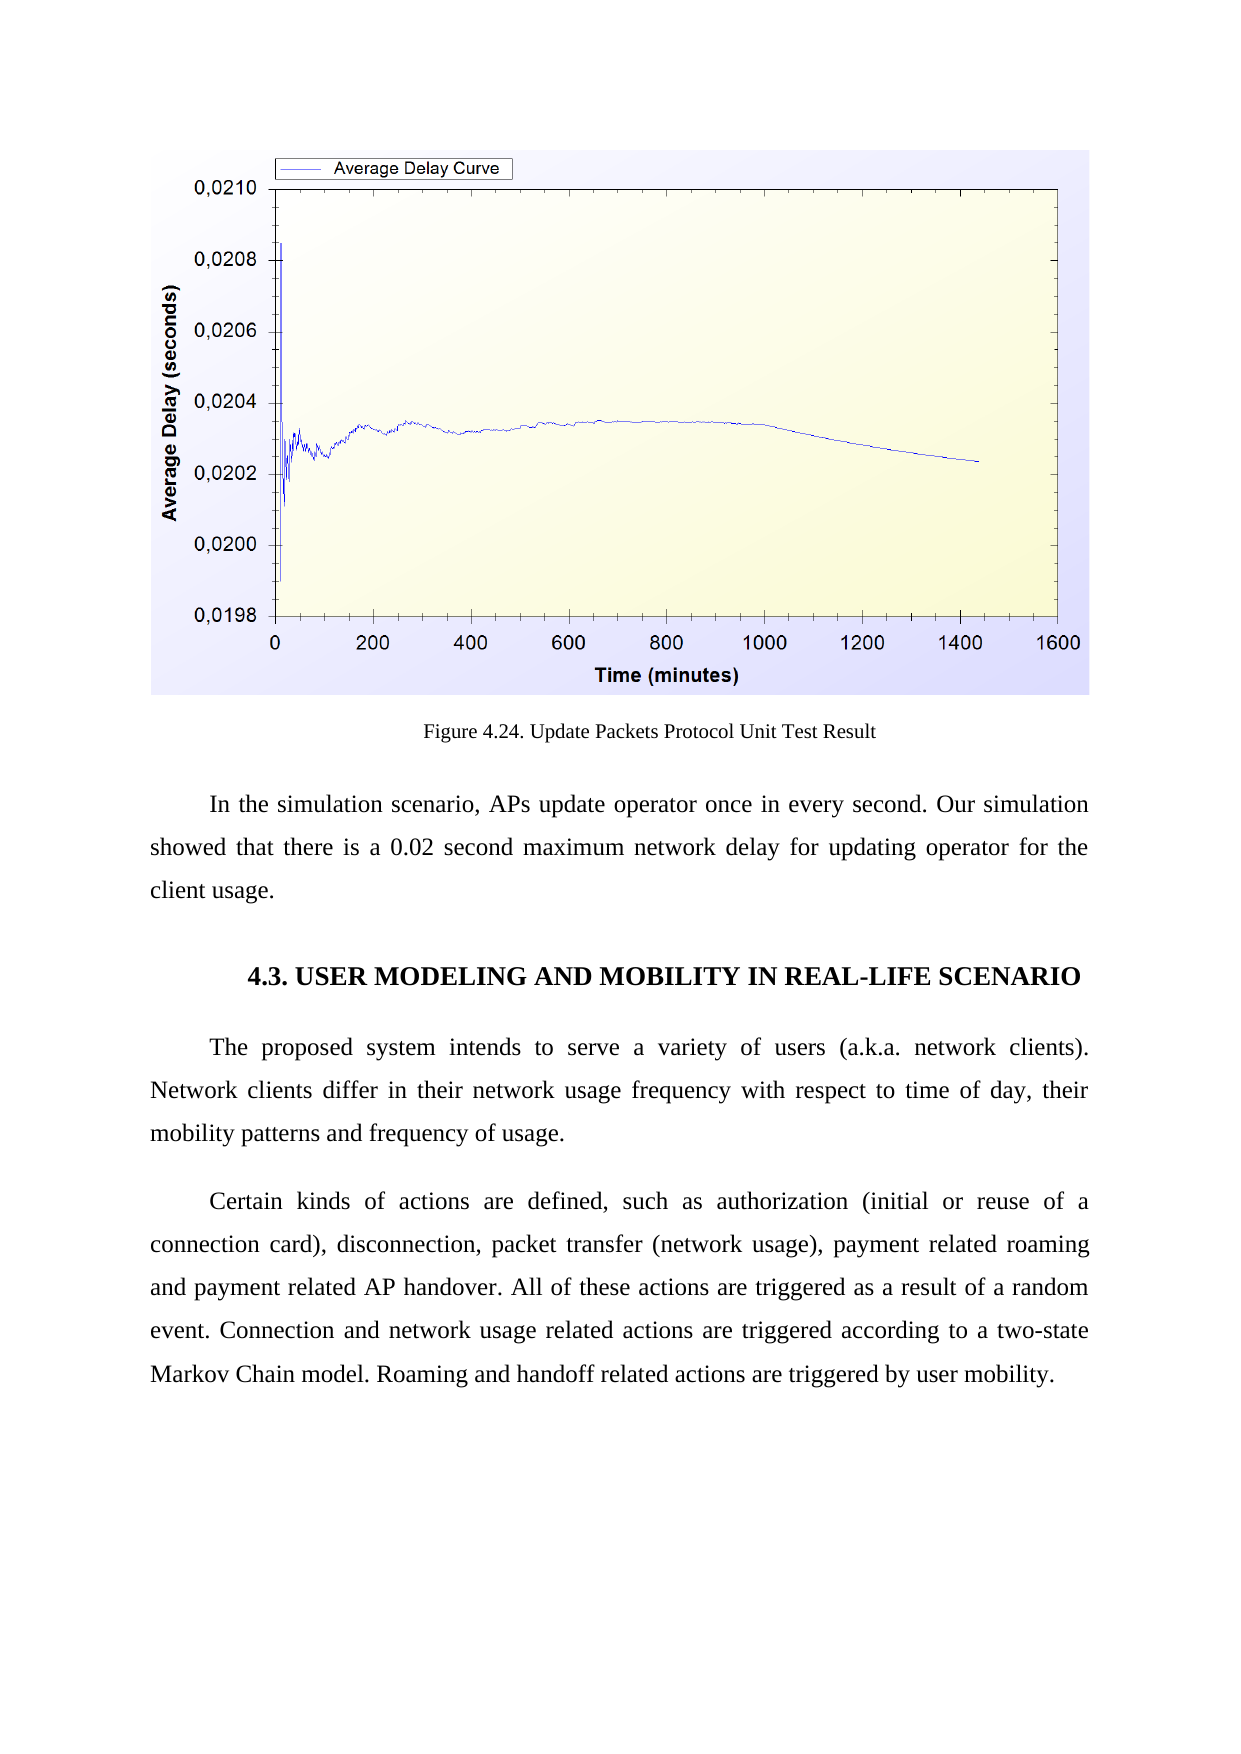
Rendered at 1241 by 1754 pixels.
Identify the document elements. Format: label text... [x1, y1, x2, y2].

picture [151, 150, 1090, 695]
text Certain kinds of actions are defined, such as authorization (initial or reuse of a connection card), disconnection, packet transfer (network usage), payment related roaming and payment related AP handover. All of these actions are triggered as a result of a random event. Connection and network usage related actions are triggered according to a two-state Markov Chain model. Roaming and handoff related actions are triggered by user mobility. [150, 1186, 1090, 1387]
text The proposed system intends to serve a variety of users (a.k.a. network clients). Network clients differ in their network usage frequency with respect to time of day, their mobility patterns and frequency of usage. [150, 1032, 1090, 1147]
text In the simulation scenario, APs update operator once in every second. Our simulation showed that there is a 0.02 second maximum network delay for updating operator for the client usage. [150, 789, 1090, 904]
subtitle 4.3. USER MODELING AND MOBILITY IN REAL-LIFE SCENARIO [239, 960, 1090, 991]
